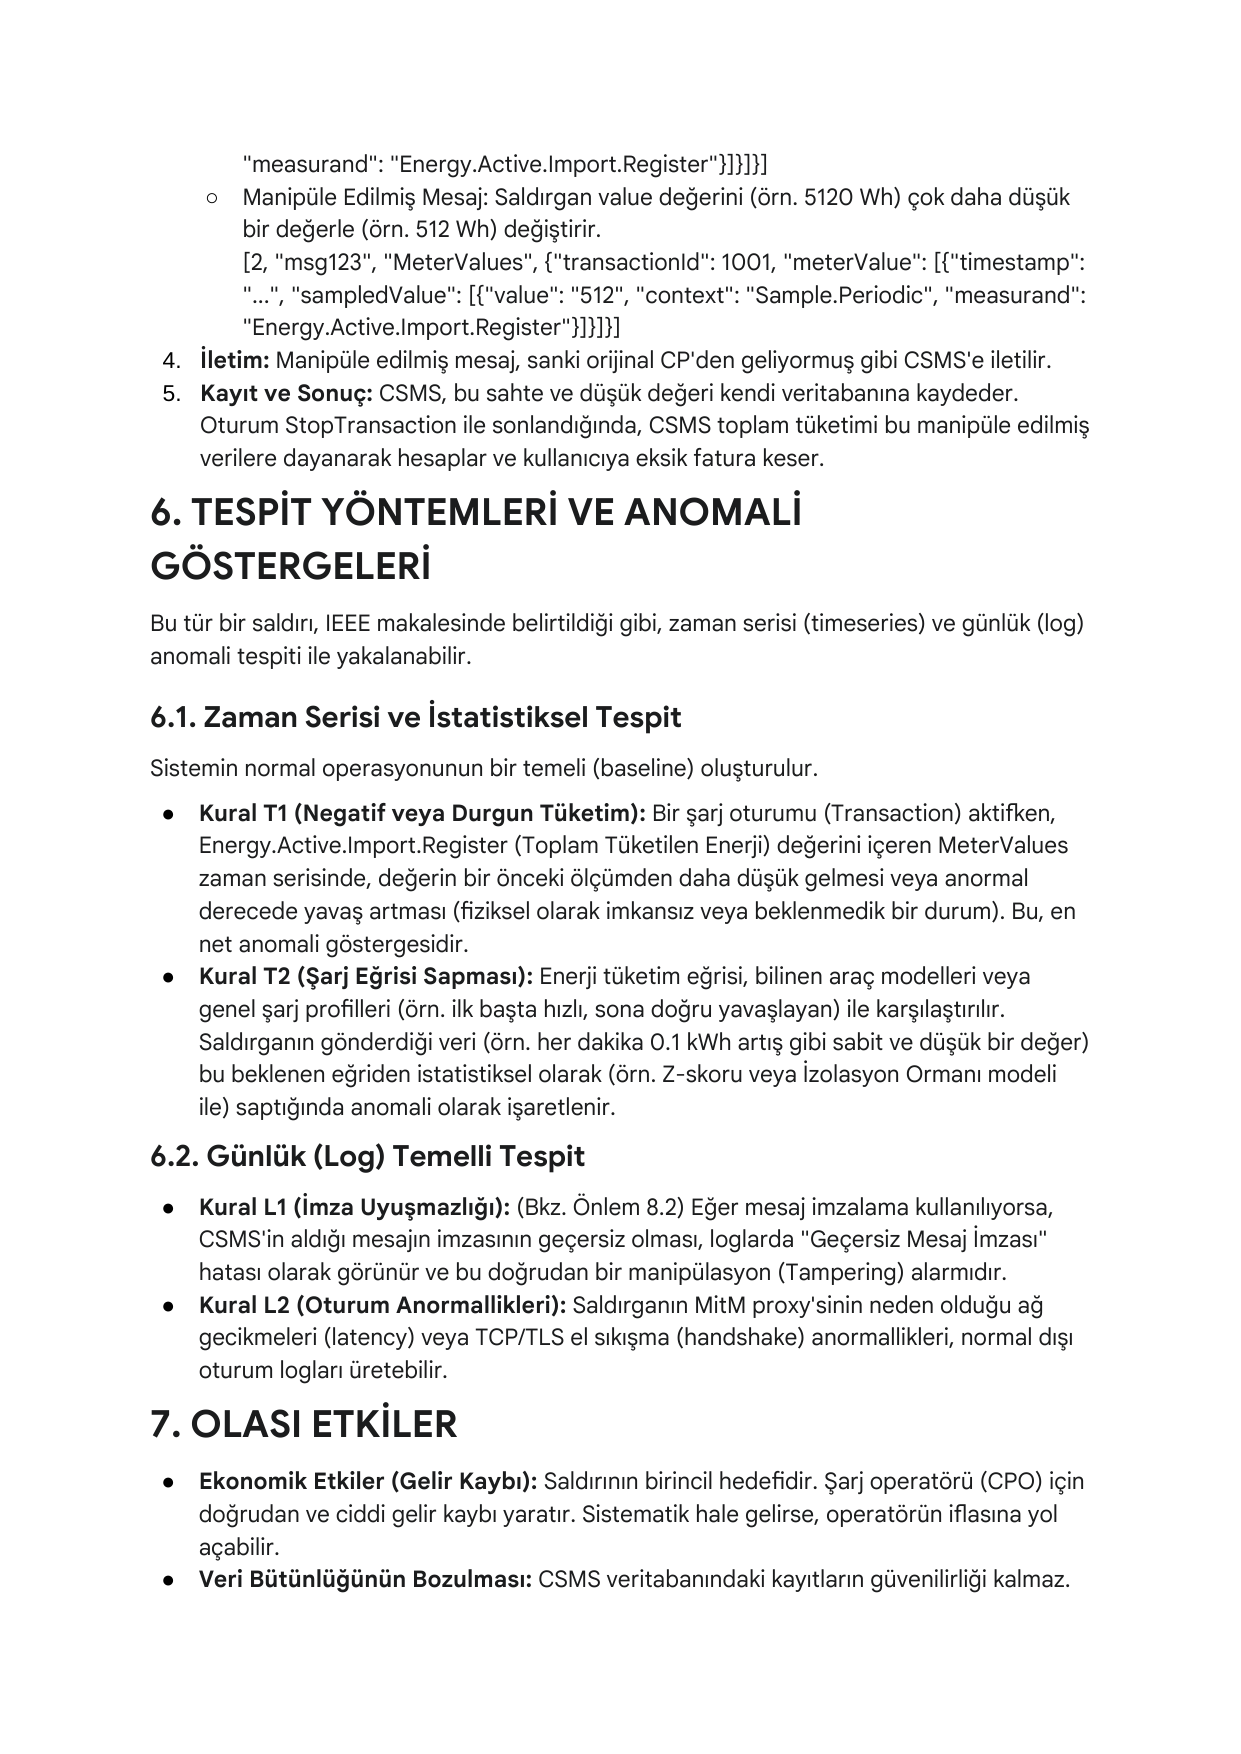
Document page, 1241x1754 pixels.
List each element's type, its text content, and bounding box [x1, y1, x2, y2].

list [161, 1566, 1090, 1594]
list Kural T1 (Negatif veya Durgun Tüketim): Bir şarj oturumu (Transaction) aktifken, Energy.Active.Import.Register (Toplam Tüketilen Enerji) değerini içeren MeterValues zaman serisinde, değerin bir önceki ölçümden daha düşük gelmesi veya anormal derecede yavaş artması (fiziksel olarak imkansız veya beklenmedik bir durum). Bu, en net anomali göstergesidir. [161, 799, 1090, 958]
subtitle 7. OLASI ETKİLER [150, 1401, 1090, 1448]
subtitle 6. TESPİT YÖNTEMLERİ VE ANOMALİ GÖSTERGELERİ [150, 489, 1090, 590]
list İletim: Manipüle edilmiş mesaj, sanki orijinal CP'den geliyormuş gibi CSMS'e iletilir. [162, 346, 1090, 375]
list Kural L2 (Oturum Anormallikleri): Saldırganın MitM proxy'sinin neden olduğu ağ gecikmeleri (latency) veya TCP/TLS el sıkışma (handshake) anormallikleri, normal dışı oturum logları üretebilir. [161, 1291, 1090, 1385]
list Kayıt ve Sonuç: CSMS, bu sahte ve düşük değeri kendi veritabanına kaydeder. Oturum StopTransaction ile sonlandığında, CSMS toplam tüketimi bu manipüle edilmiş verilere dayanarak hesaplar ve kullanıcıya eksik fatura keser. [162, 379, 1090, 473]
text Sistemin normal operasyonunun bir temeli (baseline) oluşturulur. [150, 754, 1090, 782]
subtitle 6.2. Günlük (Log) Temelli Tespit [150, 1138, 1090, 1175]
list Kural L1 (İmza Uyuşmazlığı): (Bkz. Önlem 8.2) Eğer mesaj imzalama kullanılıyorsa, CSMS'in aldığı mesajın imzasının geçersiz olması, loglarda "Geçersiz Mesaj İmzası" hatası olarak görünür ve bu doğrudan bir manipülasyon (Tampering) alarmıdır. [161, 1193, 1090, 1287]
text Bu tür bir saldırı, IEEE makalesinde belirtildiği gibi, zaman serisi (timeseries) ve günlük (log) anomali tespiti ile yakalanabilir. [150, 609, 1090, 671]
list Kural T2 (Şarj Eğrisi Sapması): Enerji tüketim eğrisi, bilinen araç modelleri veya genel şarj profilleri (örn. ilk başta hızlı, sona doğru yavaşlayan) ile karşılaştırılır. Saldırganın gönderdiği veri (örn. her dakika 0.1 kWh artış gibi sabit ve düşük bir değer) bu beklenen eğriden istatistiksel olarak (örn. Z-skoru veya İzolasyon Ormanı modeli ile) saptığında anomali olarak işaretlenir. [161, 962, 1090, 1122]
list Ekonomik Etkiler (Gelir Kaybı): Saldırının birincil hedefidir. Şarj operatörü (CPO) için doğrudan ve ciddi gelir kaybı yaratır. Sistematik hale gelirse, operatörün iflasına yol açabilir. [161, 1467, 1090, 1562]
subtitle 6.1. Zaman Serisi ve İstatistiksel Tespit [150, 699, 1090, 736]
list Manipüle Edilmiş Mesaj: Saldırgan value değerini (örn. 5120 Wh) çok daha düşük bir değerle (örn. 512 Wh) değiştirir. [2, "msg123", "MeterValues", {"transactionId": 1001, "meterValue": [{"timestamp": "...", "sampledValue": [{"value": "512", "context": "Sample.Periodic", "measurand": "Energy.Active.Import.Register"}]}]}] [205, 183, 1090, 342]
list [205, 150, 1090, 179]
